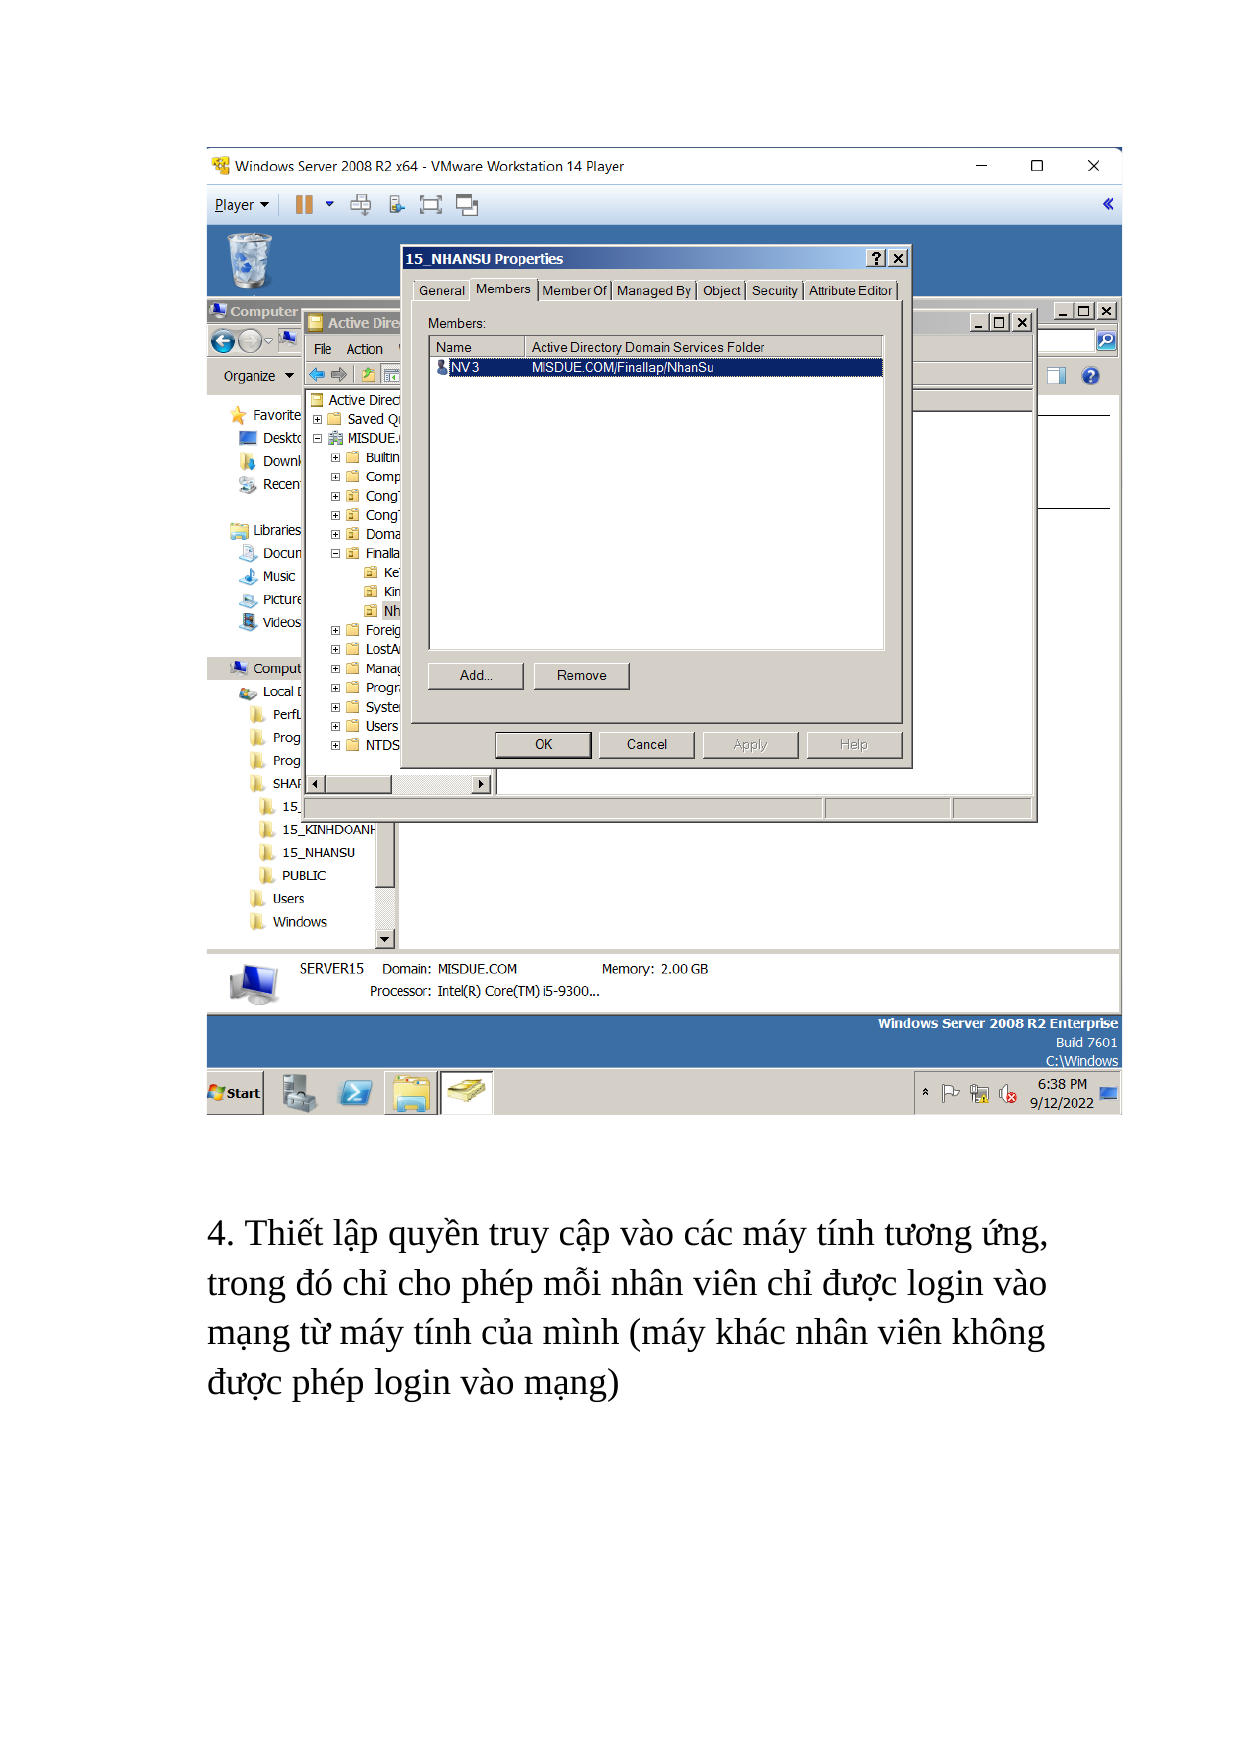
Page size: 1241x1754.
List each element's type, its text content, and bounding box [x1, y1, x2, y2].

picture [206, 147, 1123, 1115]
text 4. Thiết lập quyền truy cập vào các máy tính tương ứng, trong đó chỉ cho phép mỗi nhân viên chỉ được login vào mạng từ máy tính của mình (máy khác nhân viên không được phép login vào mạng) [207, 1210, 1122, 1402]
